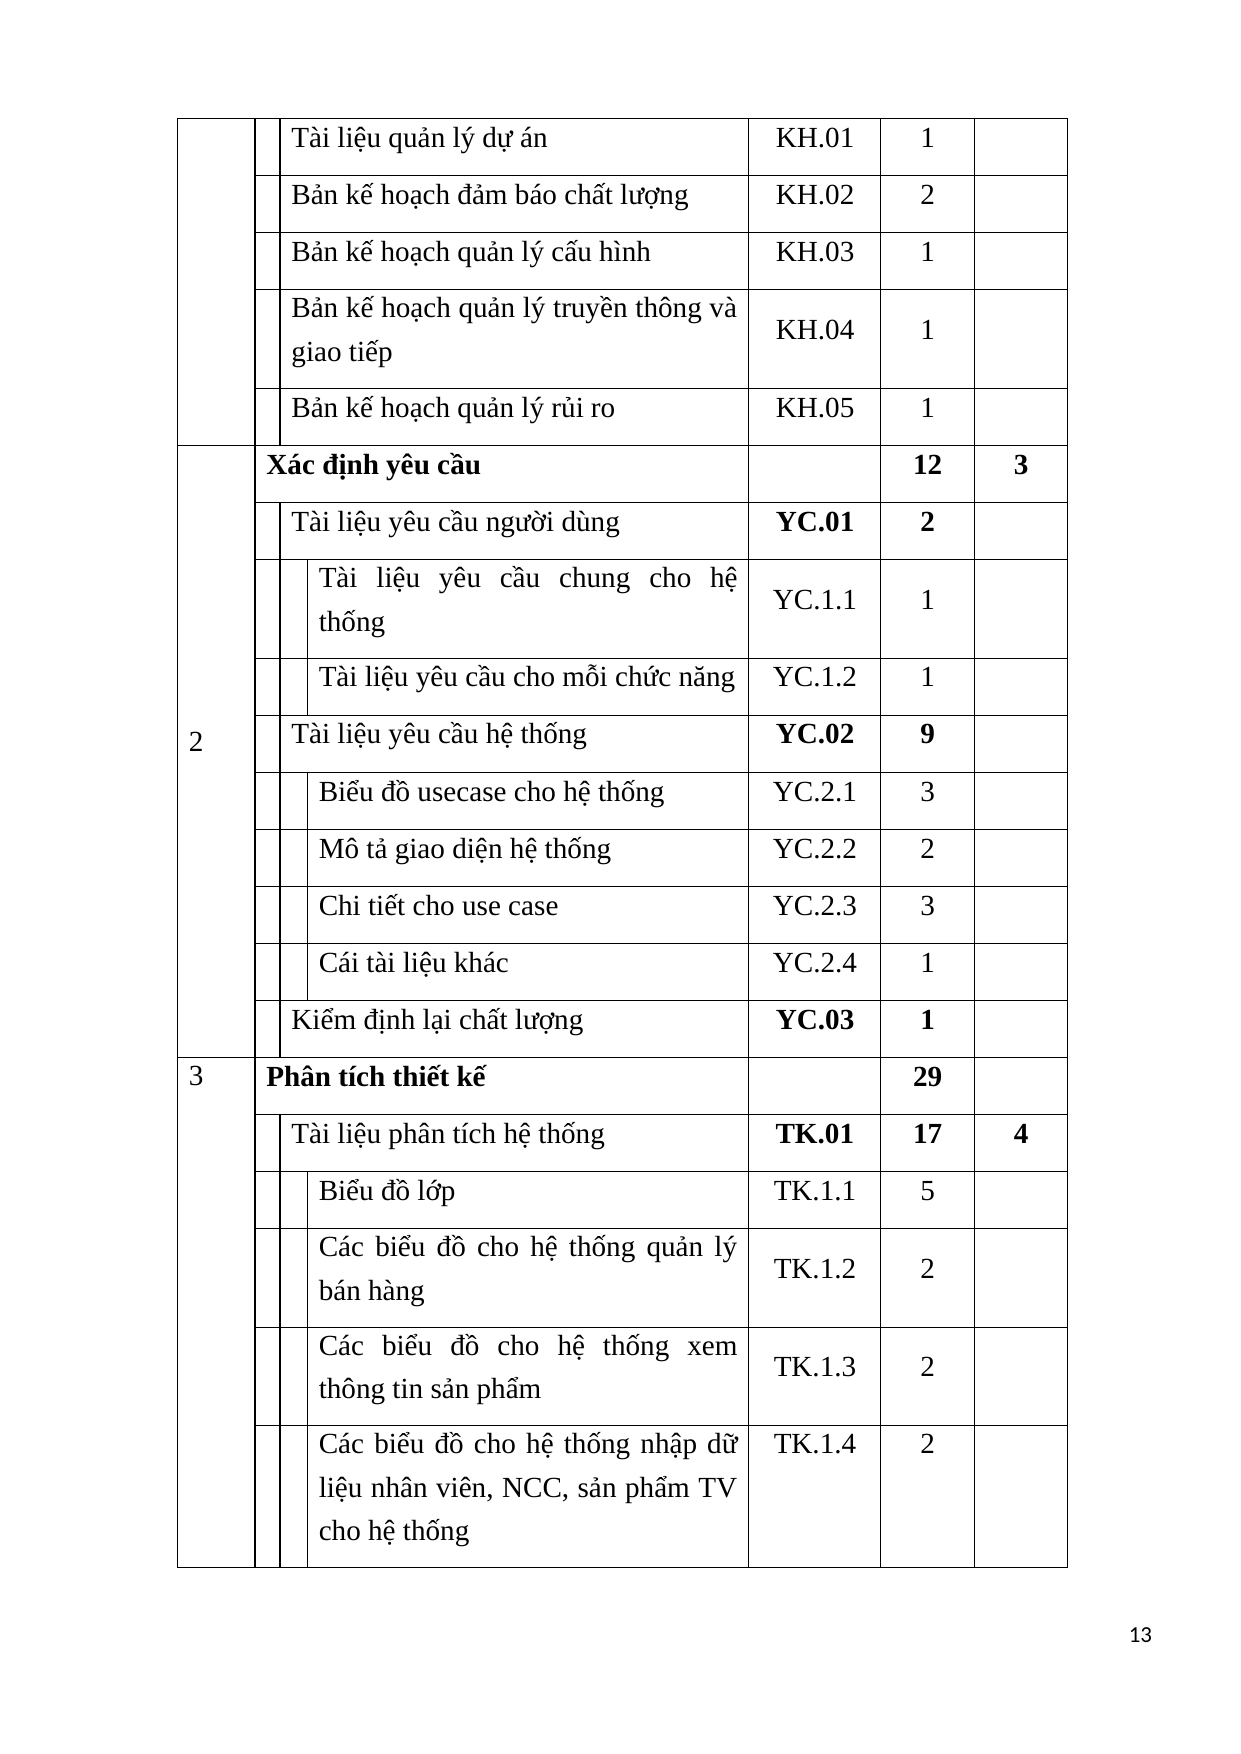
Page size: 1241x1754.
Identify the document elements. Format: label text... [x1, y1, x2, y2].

table_cell [975, 1328, 1067, 1425]
table_cell [281, 887, 307, 943]
table_cell [256, 290, 279, 388]
table_cell YC.2.2 [749, 830, 880, 886]
table_cell [975, 773, 1067, 829]
table_cell [975, 1058, 1067, 1114]
table_cell 2 [178, 446, 254, 1057]
table_cell YC.01 [749, 503, 880, 559]
table_cell Tài liệu yêu cầu người dùng [281, 503, 748, 559]
table_cell [281, 944, 307, 1000]
table_cell 2 [881, 1229, 974, 1327]
table_cell [281, 1229, 307, 1327]
table_cell KH.03 [749, 233, 880, 289]
table_cell [281, 1172, 307, 1228]
table_cell 12 [881, 446, 974, 502]
table_cell KH.01 [749, 119, 880, 175]
table_cell [256, 773, 279, 829]
table_cell 1 [881, 944, 974, 1000]
table_cell [975, 119, 1067, 175]
table_cell Biểu đồ lớp [308, 1172, 748, 1228]
table_cell TK.01 [749, 1115, 880, 1171]
table_cell YC.2.3 [749, 887, 880, 943]
table_cell [256, 716, 279, 772]
table_cell 1 [881, 119, 974, 175]
table_cell [975, 1229, 1067, 1327]
table_cell 5 [881, 1172, 974, 1228]
table_cell [975, 290, 1067, 388]
table_cell 1 [881, 1001, 974, 1057]
table_cell [256, 1328, 279, 1425]
table_cell [256, 560, 279, 657]
table_cell [975, 176, 1067, 232]
table_cell [256, 1426, 279, 1567]
table_cell [281, 773, 307, 829]
table_cell Tài liệu quản lý dự án [281, 119, 748, 175]
table_cell Chi tiết cho use case [308, 887, 748, 943]
table_cell 1 [178, 119, 254, 445]
table_cell TK.1.1 [749, 1172, 880, 1228]
table_cell Tài liệu yêu cầu chung cho hệ thống [308, 560, 748, 657]
table_cell 1 [881, 389, 974, 445]
table_cell Tài liệu phân tích hệ thống [281, 1115, 748, 1171]
table_cell [256, 1115, 279, 1171]
table_cell [975, 887, 1067, 943]
table_cell [975, 560, 1067, 657]
table_cell 4 [975, 1115, 1067, 1171]
table_cell YC.1.1 [749, 560, 880, 657]
table_cell 2 [881, 503, 974, 559]
table_cell TK.1.4 [749, 1426, 880, 1567]
table_cell 3 [881, 887, 974, 943]
table_cell 17 [881, 1115, 974, 1171]
table_cell [975, 1001, 1067, 1057]
table_cell 2 [881, 1328, 974, 1425]
table_cell [975, 503, 1067, 559]
table_cell YC.2.4 [749, 944, 880, 1000]
table_cell 1 [881, 560, 974, 657]
table_cell [256, 233, 279, 289]
table_cell KH.04 [749, 290, 880, 388]
table_cell YC.02 [749, 716, 880, 772]
table_cell Cái tài liệu khác [308, 944, 748, 1000]
table_cell 3 [975, 446, 1067, 502]
table_cell [975, 830, 1067, 886]
table_cell [256, 944, 279, 1000]
table_cell KH.02 [749, 176, 880, 232]
table_cell Biểu đồ usecase cho hệ thống [308, 773, 748, 829]
table_cell [975, 1426, 1067, 1567]
table_cell Phân tích thiết kế [256, 1058, 748, 1114]
table_cell [256, 659, 279, 714]
table_cell [975, 716, 1067, 772]
table_cell 3 [178, 1058, 254, 1567]
table_cell [281, 830, 307, 886]
table_cell Các biểu đồ cho hệ thống xem thông tin sản phẩm [308, 1328, 748, 1425]
table_cell Tài liệu yêu cầu hệ thống [281, 716, 748, 772]
table_cell [281, 659, 307, 714]
table_cell [975, 1172, 1067, 1228]
table_cell [975, 944, 1067, 1000]
table_cell [281, 560, 307, 657]
table_cell [256, 1172, 279, 1228]
table_cell [256, 887, 279, 943]
table_cell KH.05 [749, 389, 880, 445]
table_cell 9 [881, 716, 974, 772]
table_cell [256, 119, 279, 175]
table_cell Các biểu đồ cho hệ thống quản lý bán hàng [308, 1229, 748, 1327]
table_cell [749, 446, 880, 502]
table_cell [256, 830, 279, 886]
table_cell 2 [881, 830, 974, 886]
table_cell [975, 389, 1067, 445]
table_cell Tài liệu yêu cầu cho mỗi chức năng [308, 659, 748, 714]
table_cell Các biểu đồ cho hệ thống nhập dữ liệu nhân viên, NCC, sản phẩm TV cho hệ thống [308, 1426, 748, 1567]
table_cell 2 [881, 176, 974, 232]
table_cell [281, 1328, 307, 1425]
table_cell TK.1.3 [749, 1328, 880, 1425]
table_cell [749, 1058, 880, 1114]
table_cell 1 [881, 233, 974, 289]
table_cell Kiểm định lại chất lượng [281, 1001, 748, 1057]
table_cell [256, 389, 279, 445]
table_cell Mô tả giao diện hệ thống [308, 830, 748, 886]
table_cell TK.1.2 [749, 1229, 880, 1327]
table_cell [256, 1229, 279, 1327]
table_cell [256, 503, 279, 559]
table_cell 3 [881, 773, 974, 829]
table_cell Bản kế hoạch quản lý cấu hình [281, 233, 748, 289]
table_cell Bản kế hoạch quản lý truyền thông và giao tiếp [281, 290, 748, 388]
table_cell [281, 1426, 307, 1567]
table_cell YC.2.1 [749, 773, 880, 829]
table_cell Bản kế hoạch quản lý rủi ro [281, 389, 748, 445]
table_cell [975, 233, 1067, 289]
table_cell YC.03 [749, 1001, 880, 1057]
table_cell 2 [881, 1426, 974, 1567]
table_cell Xác định yêu cầu [256, 446, 748, 502]
table_cell Bản kế hoạch đảm báo chất lượng [281, 176, 748, 232]
table_cell YC.1.2 [749, 659, 880, 714]
table_cell 1 [881, 659, 974, 714]
table_cell [256, 1001, 279, 1057]
table_cell 1 [881, 290, 974, 388]
table_cell [975, 659, 1067, 714]
table_cell [256, 176, 279, 232]
table_cell 29 [881, 1058, 974, 1114]
